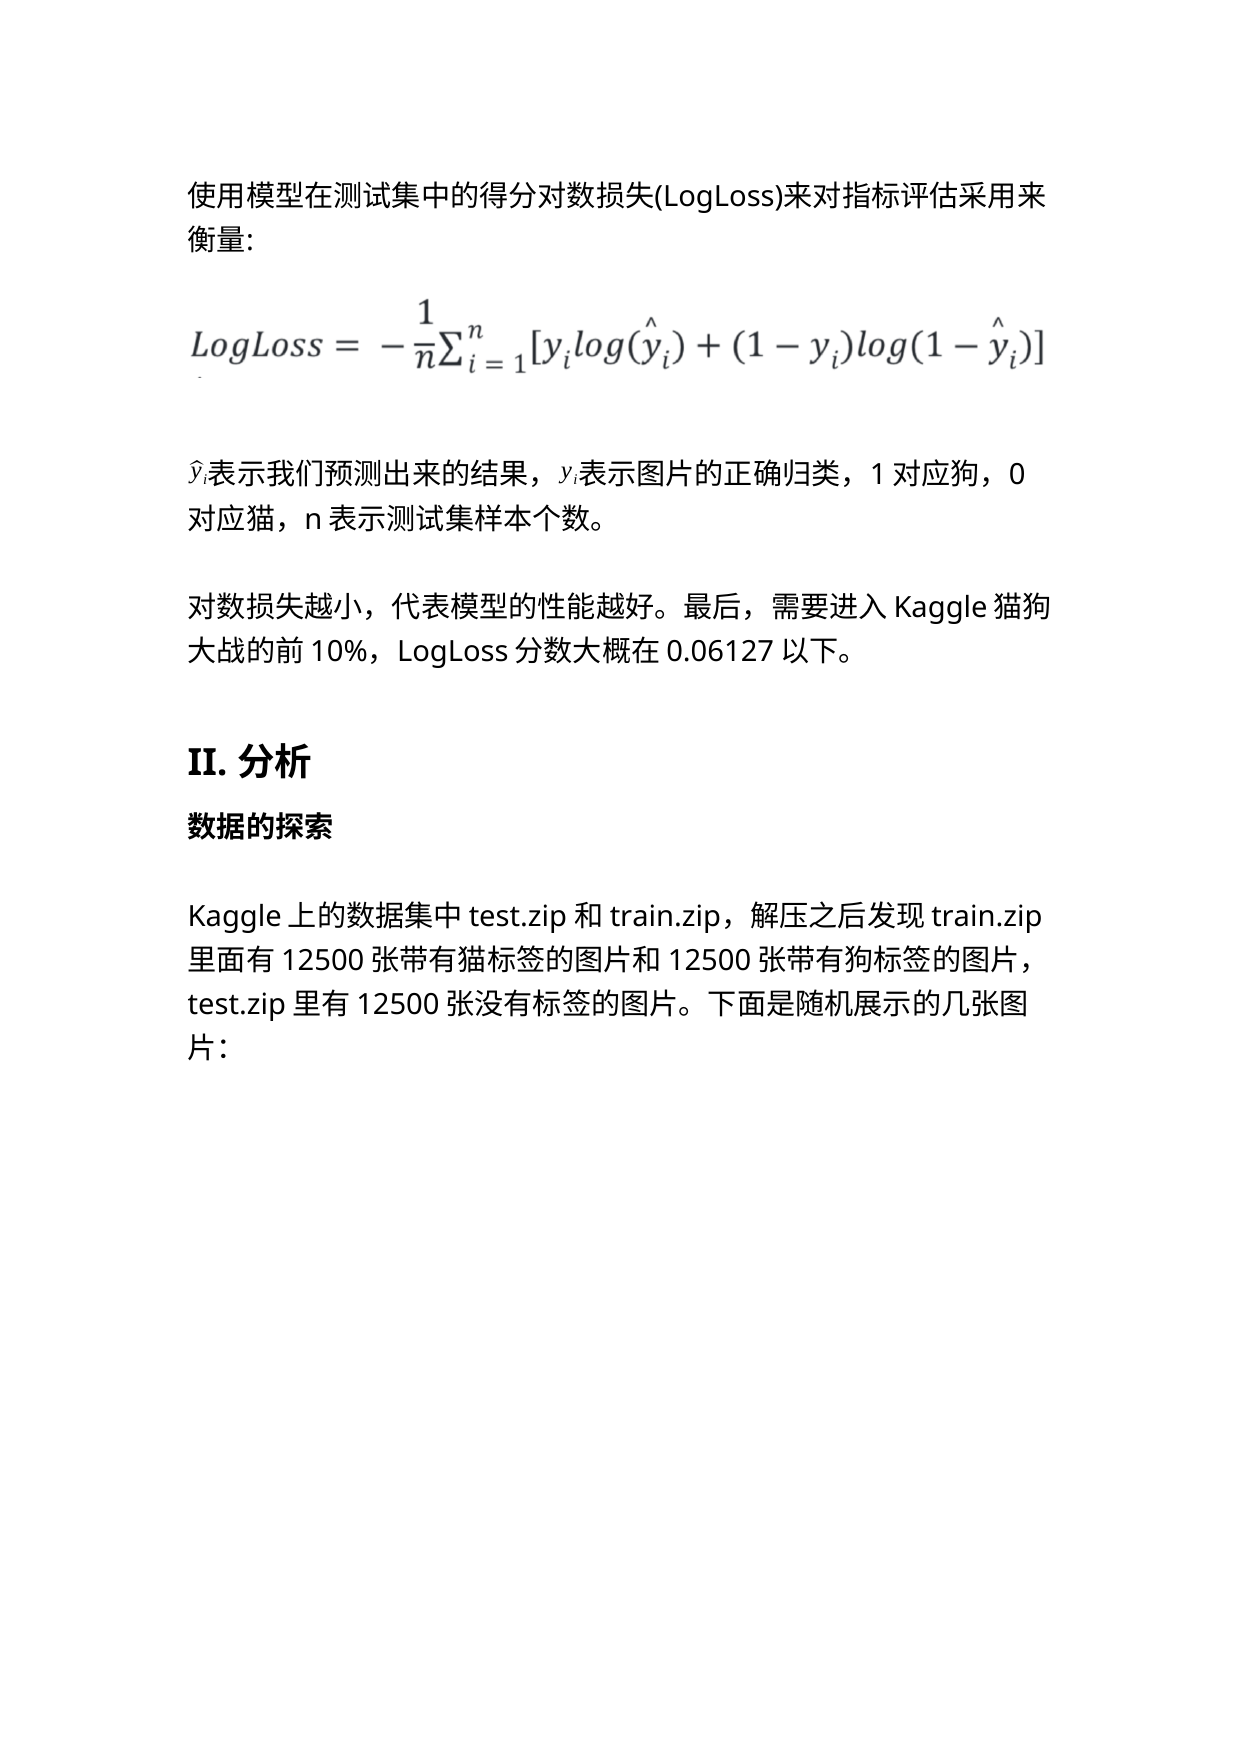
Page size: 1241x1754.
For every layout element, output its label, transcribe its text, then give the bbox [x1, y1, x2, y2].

text 使用模型在测试集中的得分对数损失(LogLoss)来对指标评估采用来衡量: [187, 172, 1053, 260]
picture [187, 289, 1053, 378]
text II. 分析 [187, 715, 1053, 803]
text 表示我们预测出来的结果，表示图片的正确归类，1对应狗，0对应猫，n表示测试集样本个数。 [187, 451, 1053, 539]
text Kaggle上的数据集中test.zip 和train.zip，解压之后发现train.zip里面有12500张带有猫标签的图片和12500张带有狗标签的图片，test.zip里有12500张没有标签的图片。下面是随机展示的几张图片： [187, 891, 1053, 1067]
text 数据的探索 [187, 803, 1053, 847]
text 对数损失越小，代表模型的性能越好。最后，需要进入Kaggle猫狗大战的前10%，LogLoss分数大概在0.06127以下。 [187, 583, 1053, 671]
